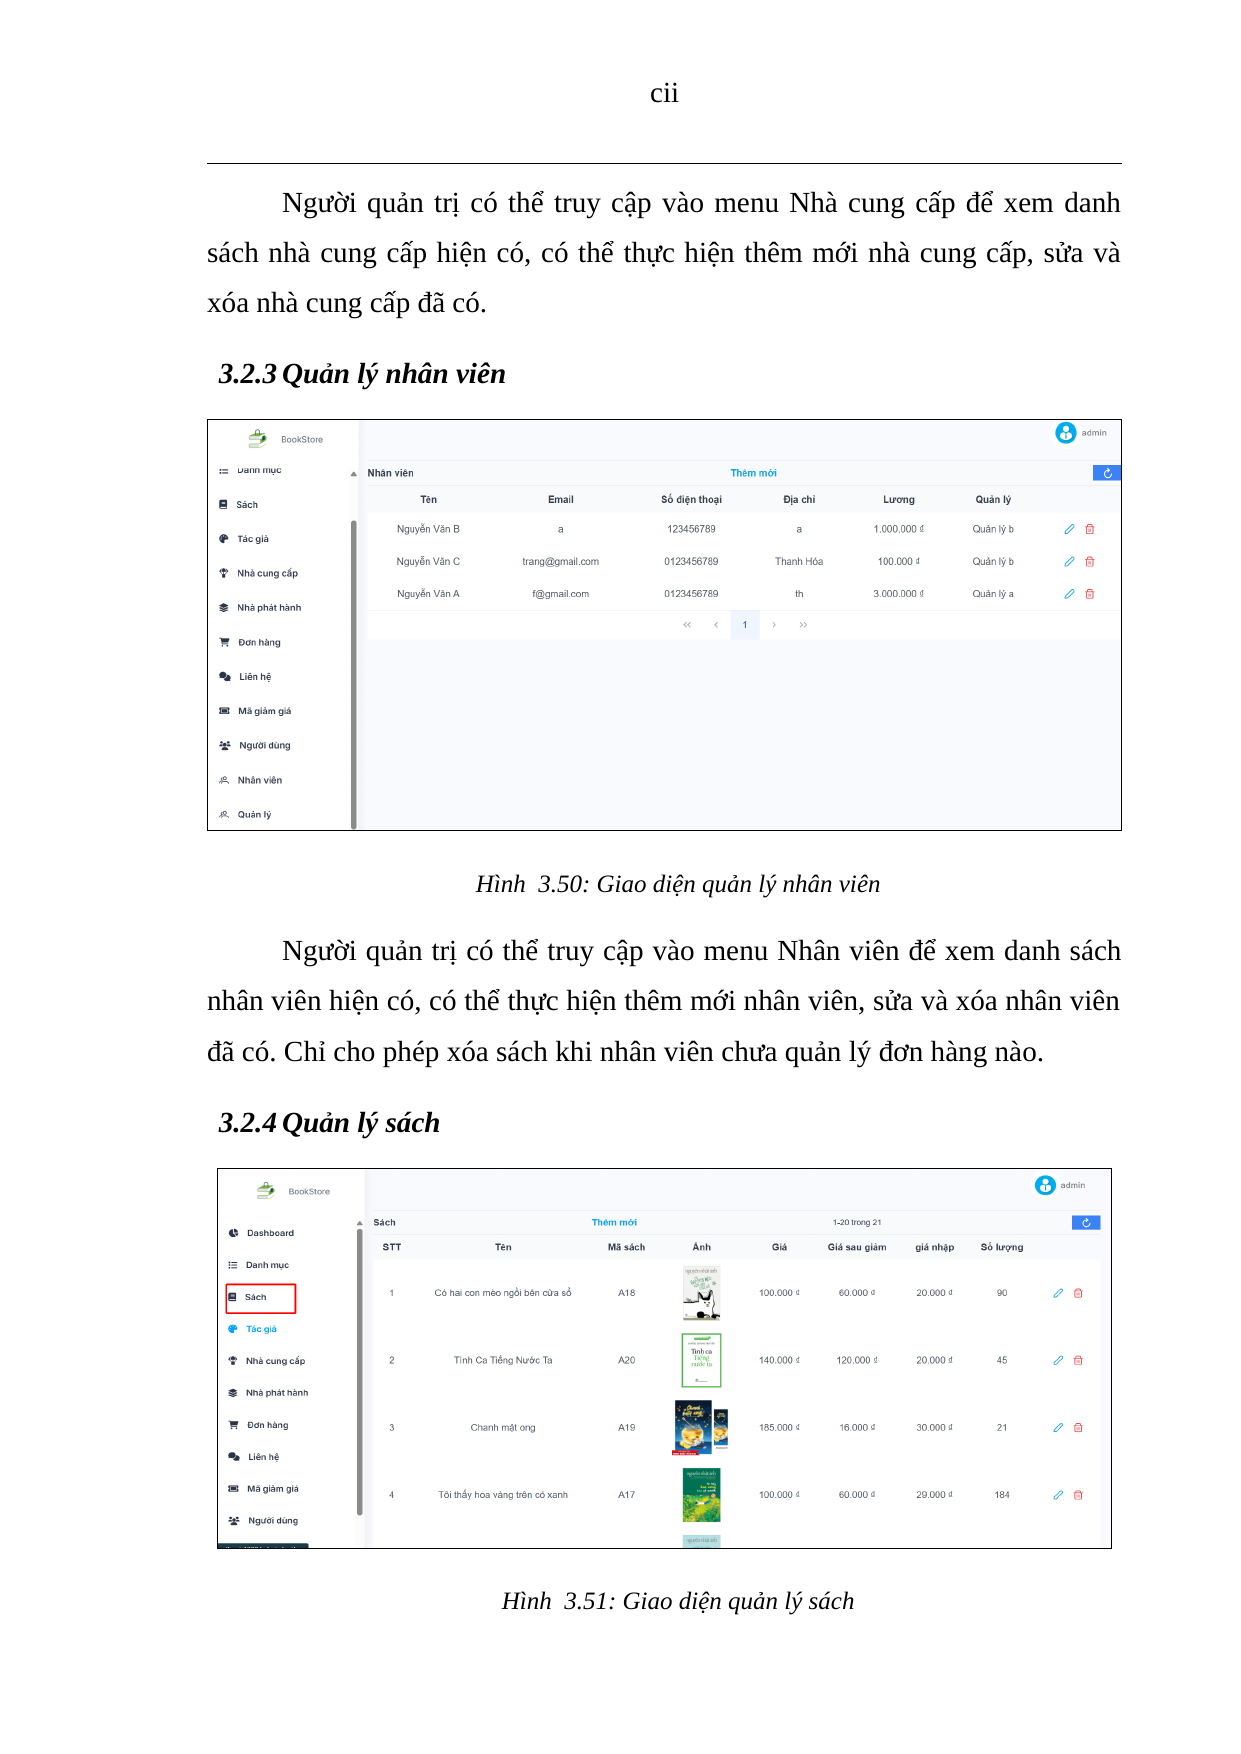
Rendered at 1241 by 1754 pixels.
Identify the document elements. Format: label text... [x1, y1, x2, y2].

text Người quản trị có thể truy cập vào menu Nhà cung cấp để xem danh sách nhà cung cấp hiện có, có thể thực hiện thêm mới nhà cung cấp, sửa và xóa nhà cung cấp đã có. [207, 185, 1122, 319]
picture [208, 420, 1121, 830]
text Người quản trị có thể truy cập vào menu Nhân viên để xem danh sách nhân viên hiện có, có thể thực hiện thêm mới nhân viên, sửa và xóa nhân viên đã có. Chỉ cho phép xóa sách khi nhân viên chưa quản lý đơn hàng nào. [207, 933, 1122, 1067]
picture [218, 1169, 1111, 1548]
subtitle Quản lý sách [218, 1105, 1122, 1138]
subtitle Quản lý nhân viên [218, 357, 1122, 390]
